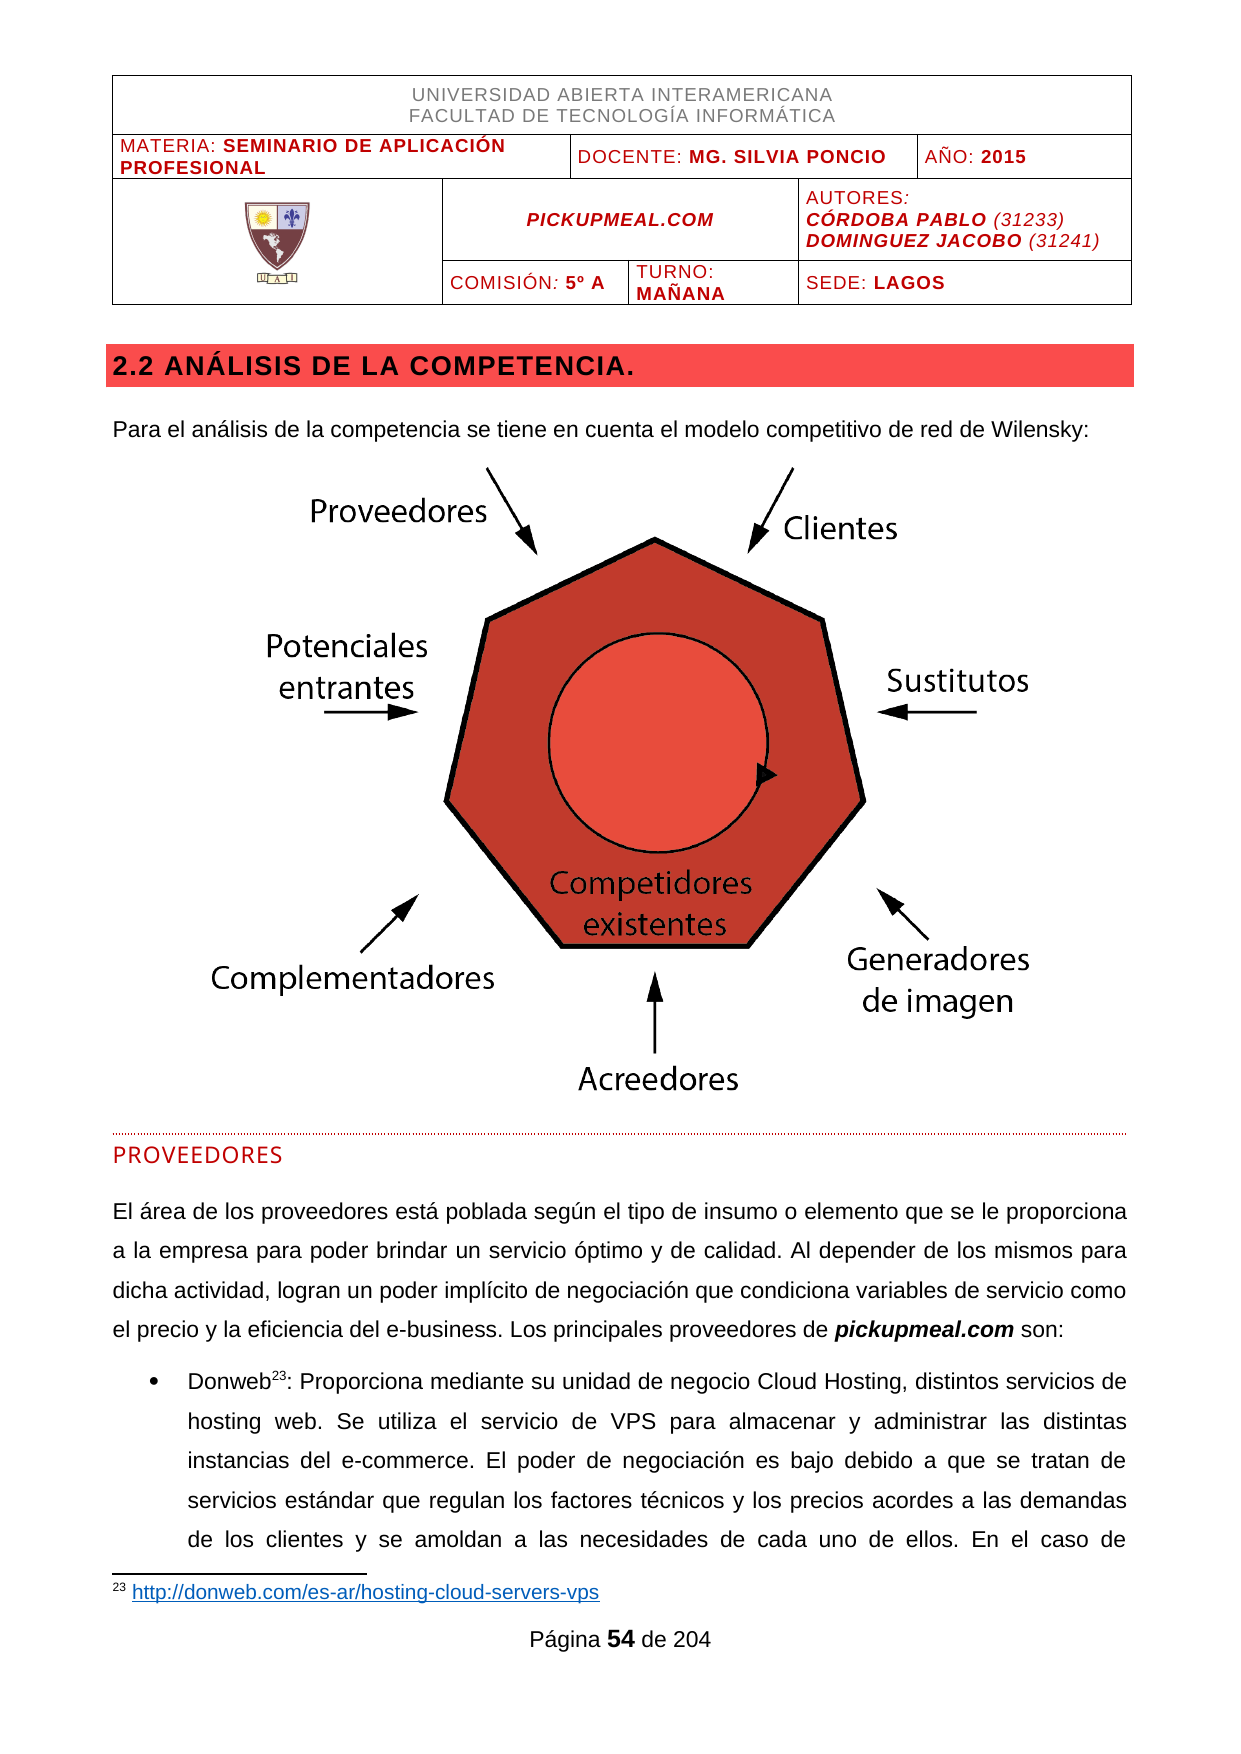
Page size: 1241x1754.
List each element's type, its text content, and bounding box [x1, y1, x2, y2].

subtitle Proveedores [112, 1133, 1128, 1170]
text El área de los proveedores está poblada según el tipo de insumo o elemento que se le proporciona a la empresa para poder brindar un servicio óptimo y de calidad. Al depender de los mismos para dicha actividad, logran un poder implícito de negociación que condiciona variables de servicio como el precio y la eficiencia del e-business. Los principales proveedores de pickupmeal.com son: [112, 1198, 1128, 1343]
picture [210, 467, 1030, 1099]
subtitle 2.2 Análisis de la Competencia. [113, 350, 1128, 381]
text Para el análisis de la competencia se tiene en cuenta el modelo competitivo de red de Wilensky: [112, 416, 1128, 442]
picture [230, 196, 325, 287]
